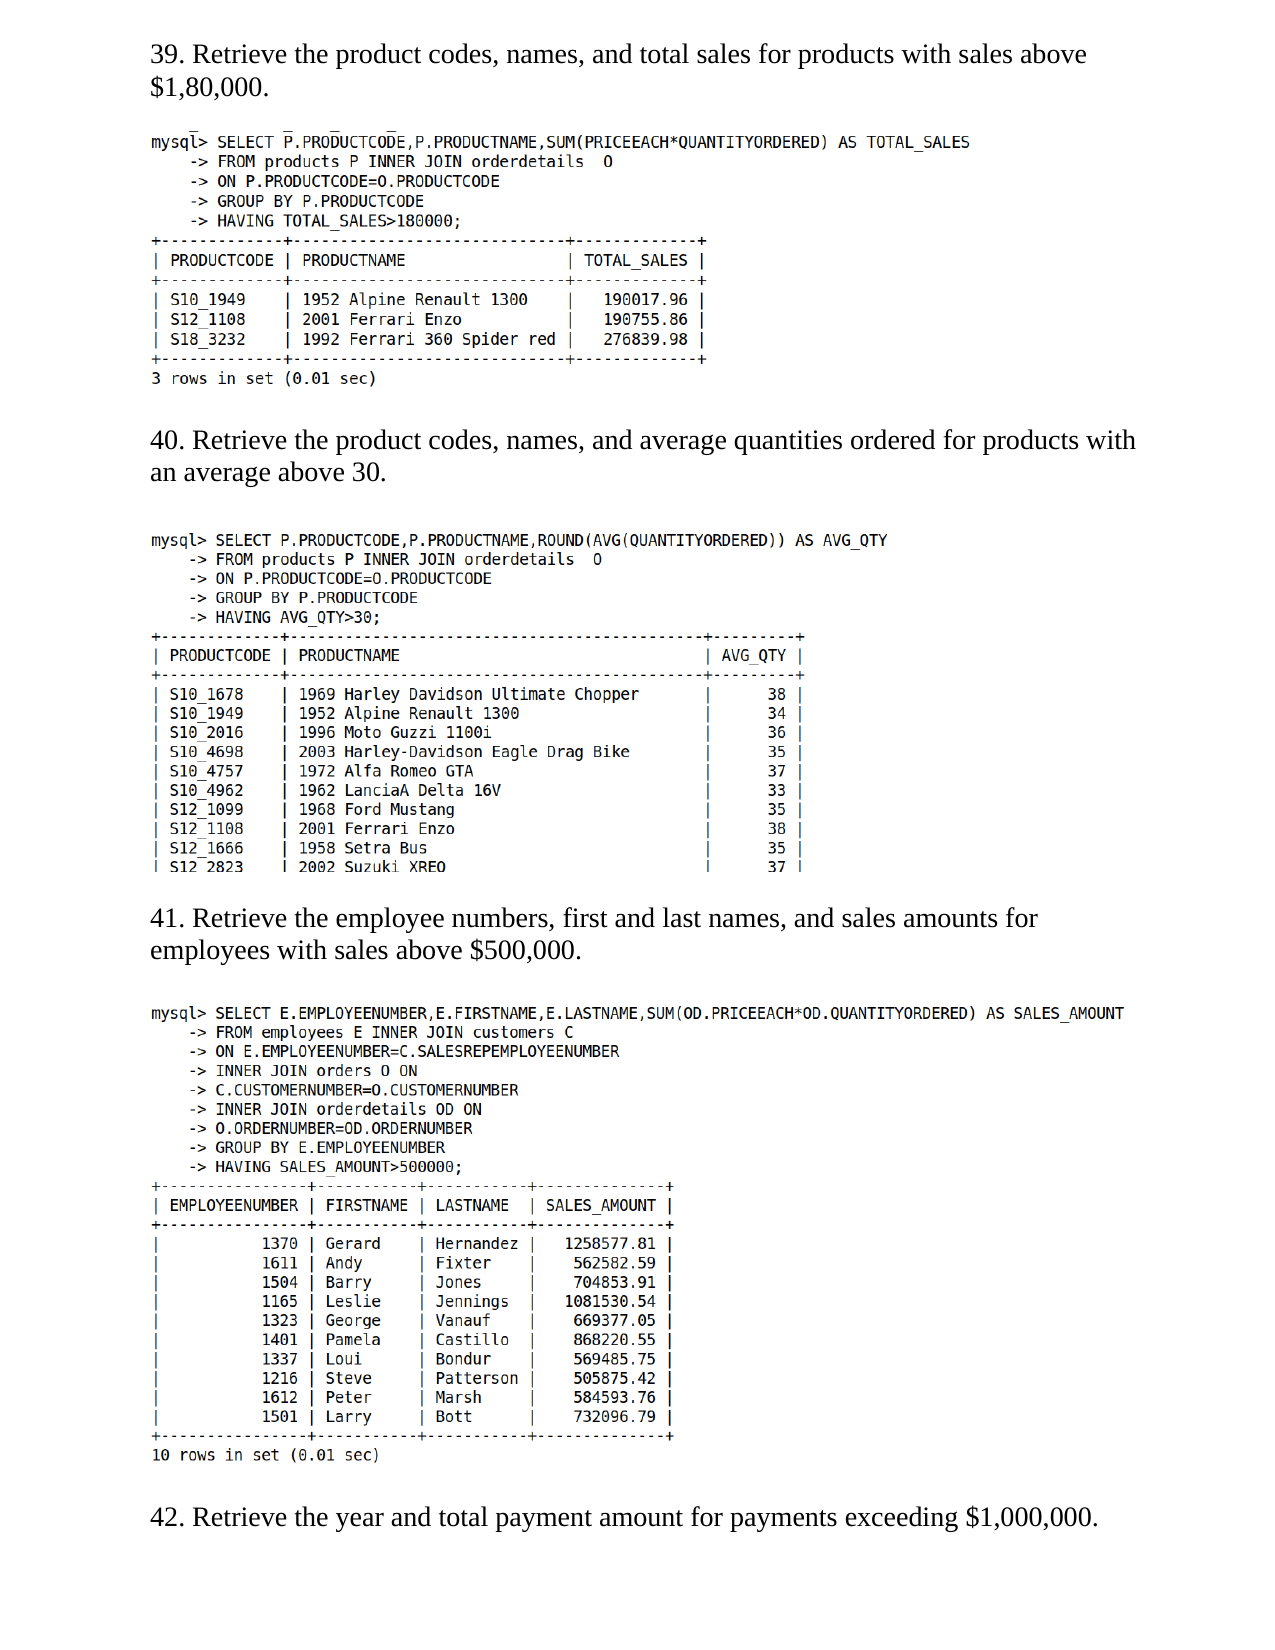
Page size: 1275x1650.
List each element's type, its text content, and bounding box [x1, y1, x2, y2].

text 41. Retrieve the employee numbers, first and last names, and sales amounts for employees with sales above $500,000. [150, 901, 1162, 966]
text 42. Retrieve the year and total payment amount for payments exceeding $1,000,000. [150, 1500, 1162, 1532]
text 40. Retrieve the product codes, names, and average quantities ordered for products with an average above 30. [150, 423, 1162, 488]
text 39. Retrieve the product codes, names, and total sales for products with sales above $1,80,000. [150, 37, 1162, 102]
picture [150, 131, 1080, 394]
picture [150, 995, 1200, 1471]
picture [150, 517, 927, 872]
